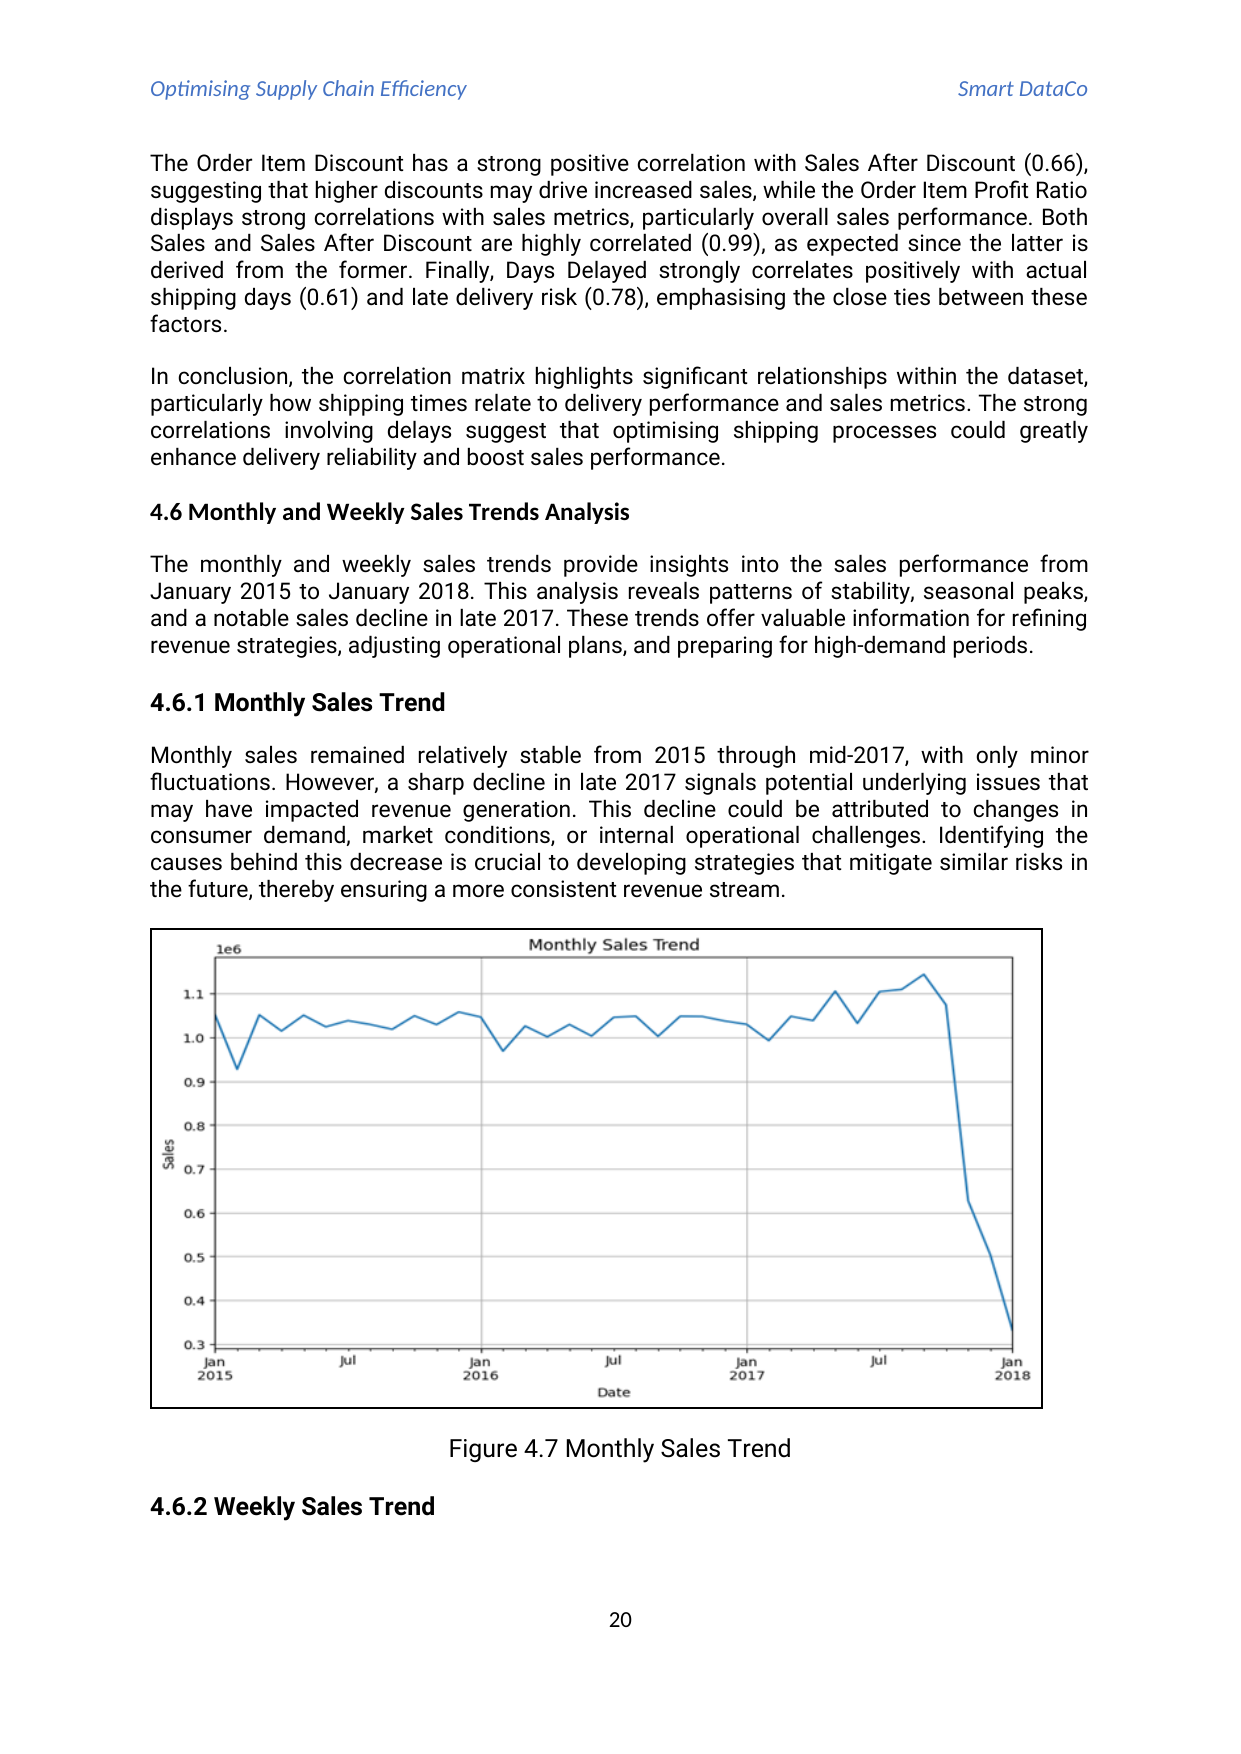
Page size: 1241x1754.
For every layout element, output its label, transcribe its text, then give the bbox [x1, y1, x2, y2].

text Figure 4.7 Monthly Sales Trend [150, 1434, 1090, 1463]
text Monthly sales remained relatively stable from 2015 through mid-2017, with only minor fluctuations. However, a sharp decline in late 2017 signals potential underlying issues that may have impacted revenue generation. This decline could be attributed to changes in consumer demand, market conditions, or internal operational challenges. Identifying the causes behind this decrease is crucial to developing strategies that mitigate similar risks in the future, thereby ensuring a more consistent revenue stream. [150, 742, 1090, 903]
subtitle 4.6.1 Monthly Sales Trend [150, 688, 1090, 717]
text The Order Item Discount has a strong positive correlation with Sales After Discount (0.66), suggesting that higher discounts may drive increased sales, while the Order Item Profit Ratio displays strong correlations with sales metrics, particularly overall sales performance. Both Sales and Sales After Discount are highly correlated (0.99), as expected since the latter is derived from the former. Finally, Days Delayed strongly correlates positively with actual shipping days (0.61) and late delivery risk (0.78), emphasising the close ties between these factors. [150, 150, 1090, 338]
subtitle 4.6 Monthly and Weekly Sales Trends Analysis [150, 496, 1090, 526]
text In conclusion, the correlation matrix highlights significant relationships within the dataset, particularly how shipping times relate to delivery performance and sales metrics. The strong correlations involving delays suggest that optimising shipping processes could greatly enhance delivery reliability and boost sales performance. [150, 363, 1090, 471]
text The monthly and weekly sales trends provide insights into the sales performance from January 2015 to January 2018. This analysis reveals patterns of stability, seasonal peaks, and a notable sales decline in late 2017. These trends offer valuable information for refining revenue strategies, adjusting operational plans, and preparing for high-demand periods. [150, 551, 1090, 659]
subtitle 4.6.2 Weekly Sales Trend [150, 1492, 1090, 1522]
picture [152, 930, 1041, 1407]
